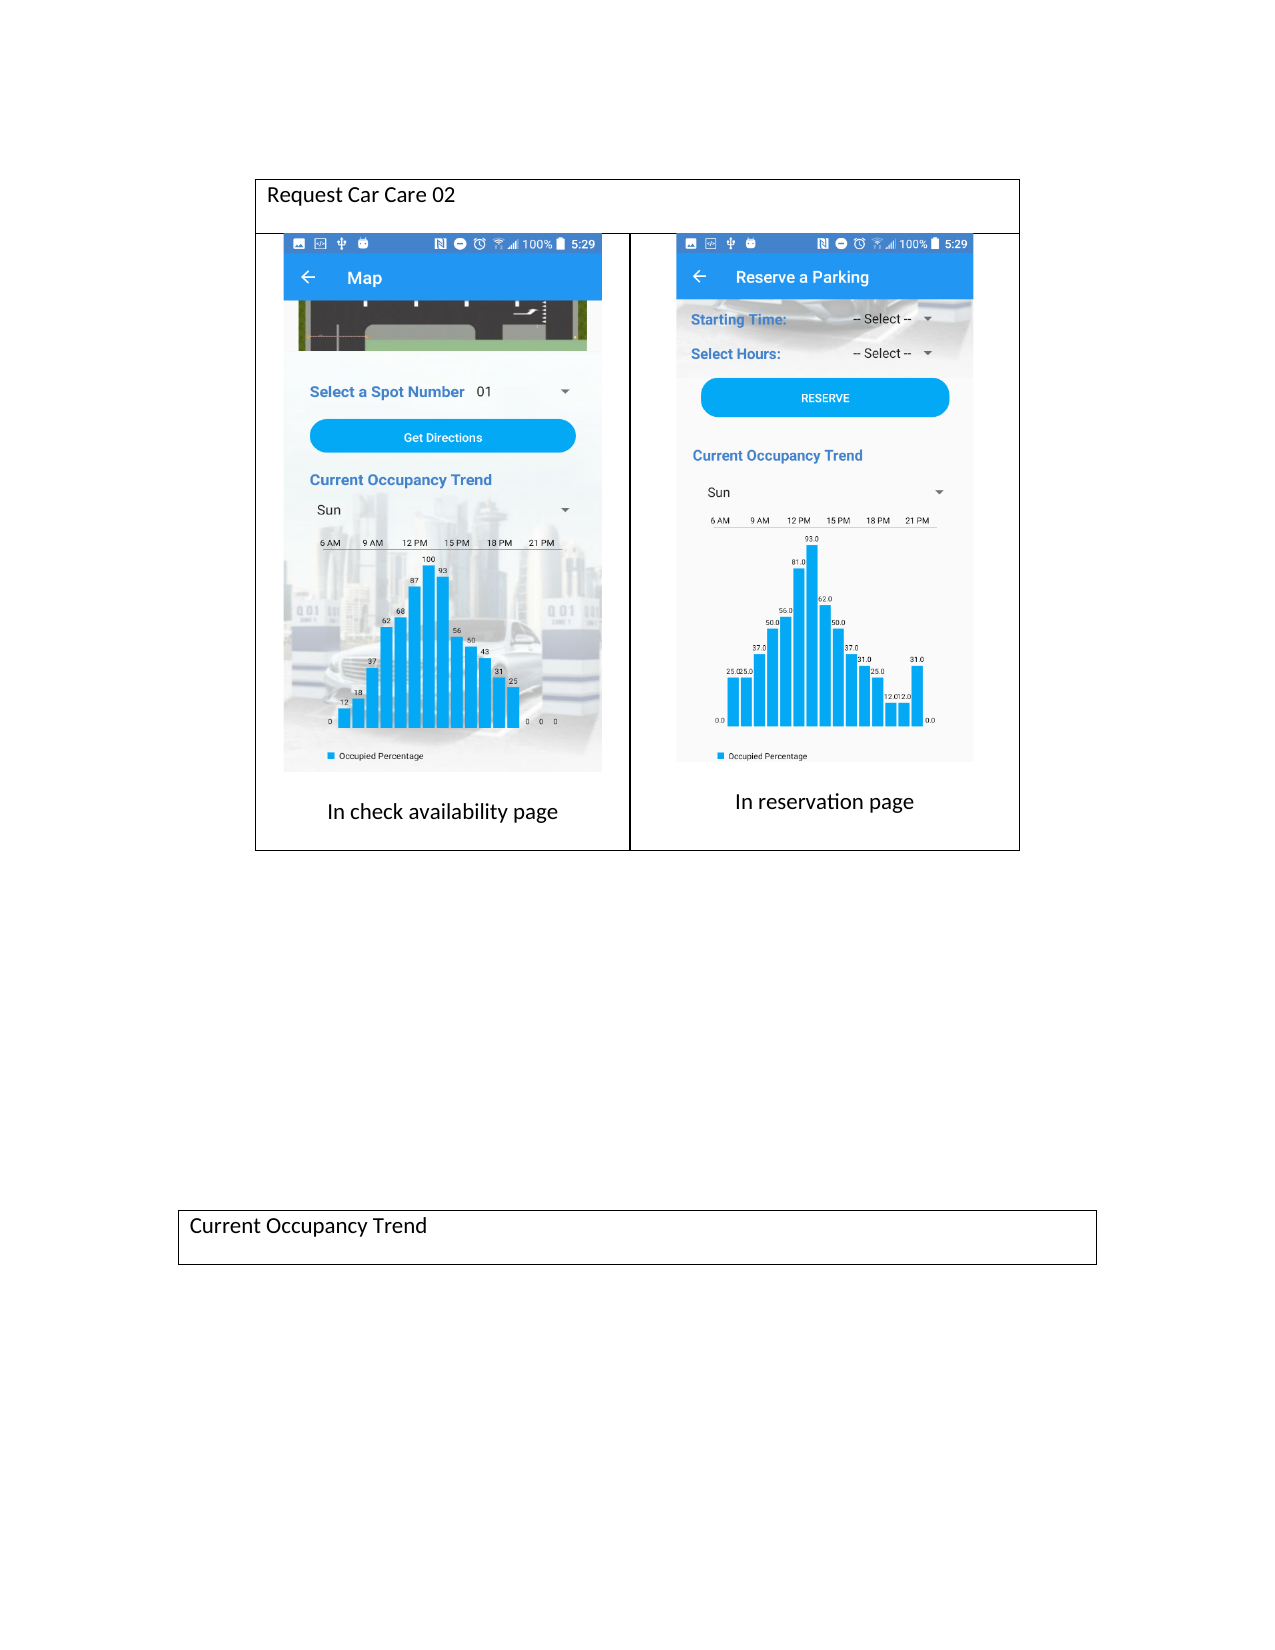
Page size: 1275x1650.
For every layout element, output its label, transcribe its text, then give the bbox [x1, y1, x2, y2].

picture [676, 233, 974, 762]
table_header Request Car Care 02 [256, 180, 1019, 232]
table_cell In reservation page [631, 234, 1019, 850]
table_header Current Occupancy Trend [179, 1211, 1096, 1264]
picture [283, 233, 602, 772]
table_cell In check availability page [256, 234, 629, 850]
